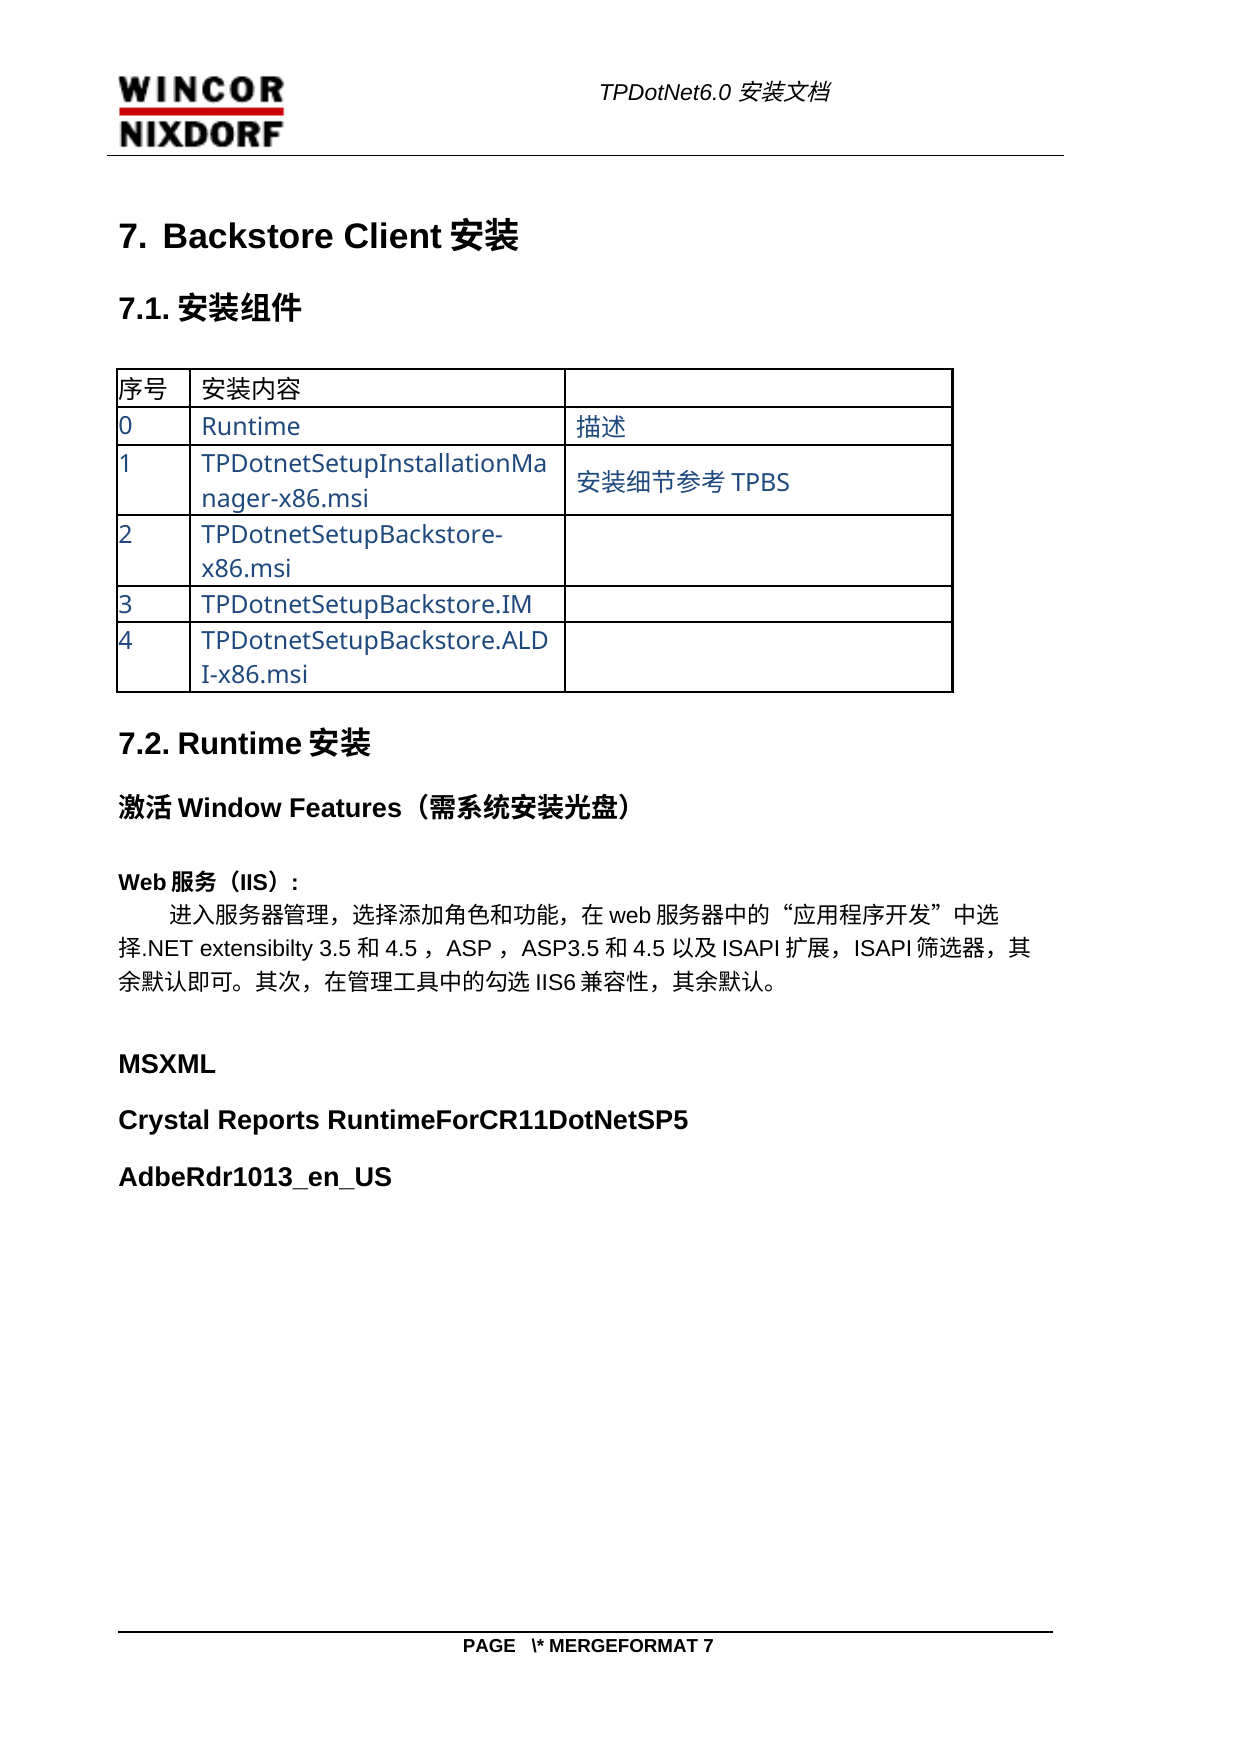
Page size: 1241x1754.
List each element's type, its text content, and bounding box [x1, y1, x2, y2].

subtitle 安装组件 [118, 283, 1053, 328]
subtitle Crystal Reports RuntimeForCR11DotNetSP5 [118, 1104, 1053, 1136]
table_cell Runtime [191, 408, 564, 444]
table_cell 2 [118, 516, 189, 584]
table_cell 1 [118, 446, 189, 514]
table_cell [566, 516, 951, 584]
subtitle Runtime安装 [118, 718, 1053, 763]
table_cell 0 [118, 408, 189, 444]
table_cell TPDotnetSetupBackstore-x86.msi [191, 516, 564, 584]
subtitle MSXML [118, 1048, 1053, 1079]
table_cell TPDotnetSetupBackstore.IM [191, 587, 564, 621]
subtitle 激活Window Features（需系统安装光盘） [118, 788, 1053, 825]
picture [118, 73, 288, 155]
table_header [566, 370, 951, 406]
list Web服务（IIS）: [118, 864, 1053, 897]
table_cell 3 [118, 587, 189, 621]
table_cell 安装细节参考TPBS [566, 446, 951, 514]
table_cell 描述 [566, 408, 951, 444]
text 进入服务器管理，选择添加角色和功能，在web服务器中的“应用程序开发”中选择.NET extensibilty 3.5 和4.5 ，ASP ，ASP3.5 和4.5 以及ISAPI扩展，ISAPI筛选器，其余默认即可。其次，在管理工具中的勾选IIS6兼容性，其余默认。 [118, 897, 1053, 997]
table_cell [566, 623, 951, 691]
subtitle AdbeRdr1013_en_US [118, 1161, 1053, 1192]
table_cell TPDotnetSetupBackstore.ALDI-x86.msi [191, 623, 564, 691]
table_cell 4 [118, 623, 189, 691]
table_header 安装内容 [191, 370, 564, 406]
table_cell [566, 587, 951, 621]
subtitle Backstore Client安装 [118, 207, 1053, 258]
table_header 序号 [118, 370, 189, 406]
table_cell TPDotnetSetupInstallationManager-x86.msi [191, 446, 564, 514]
